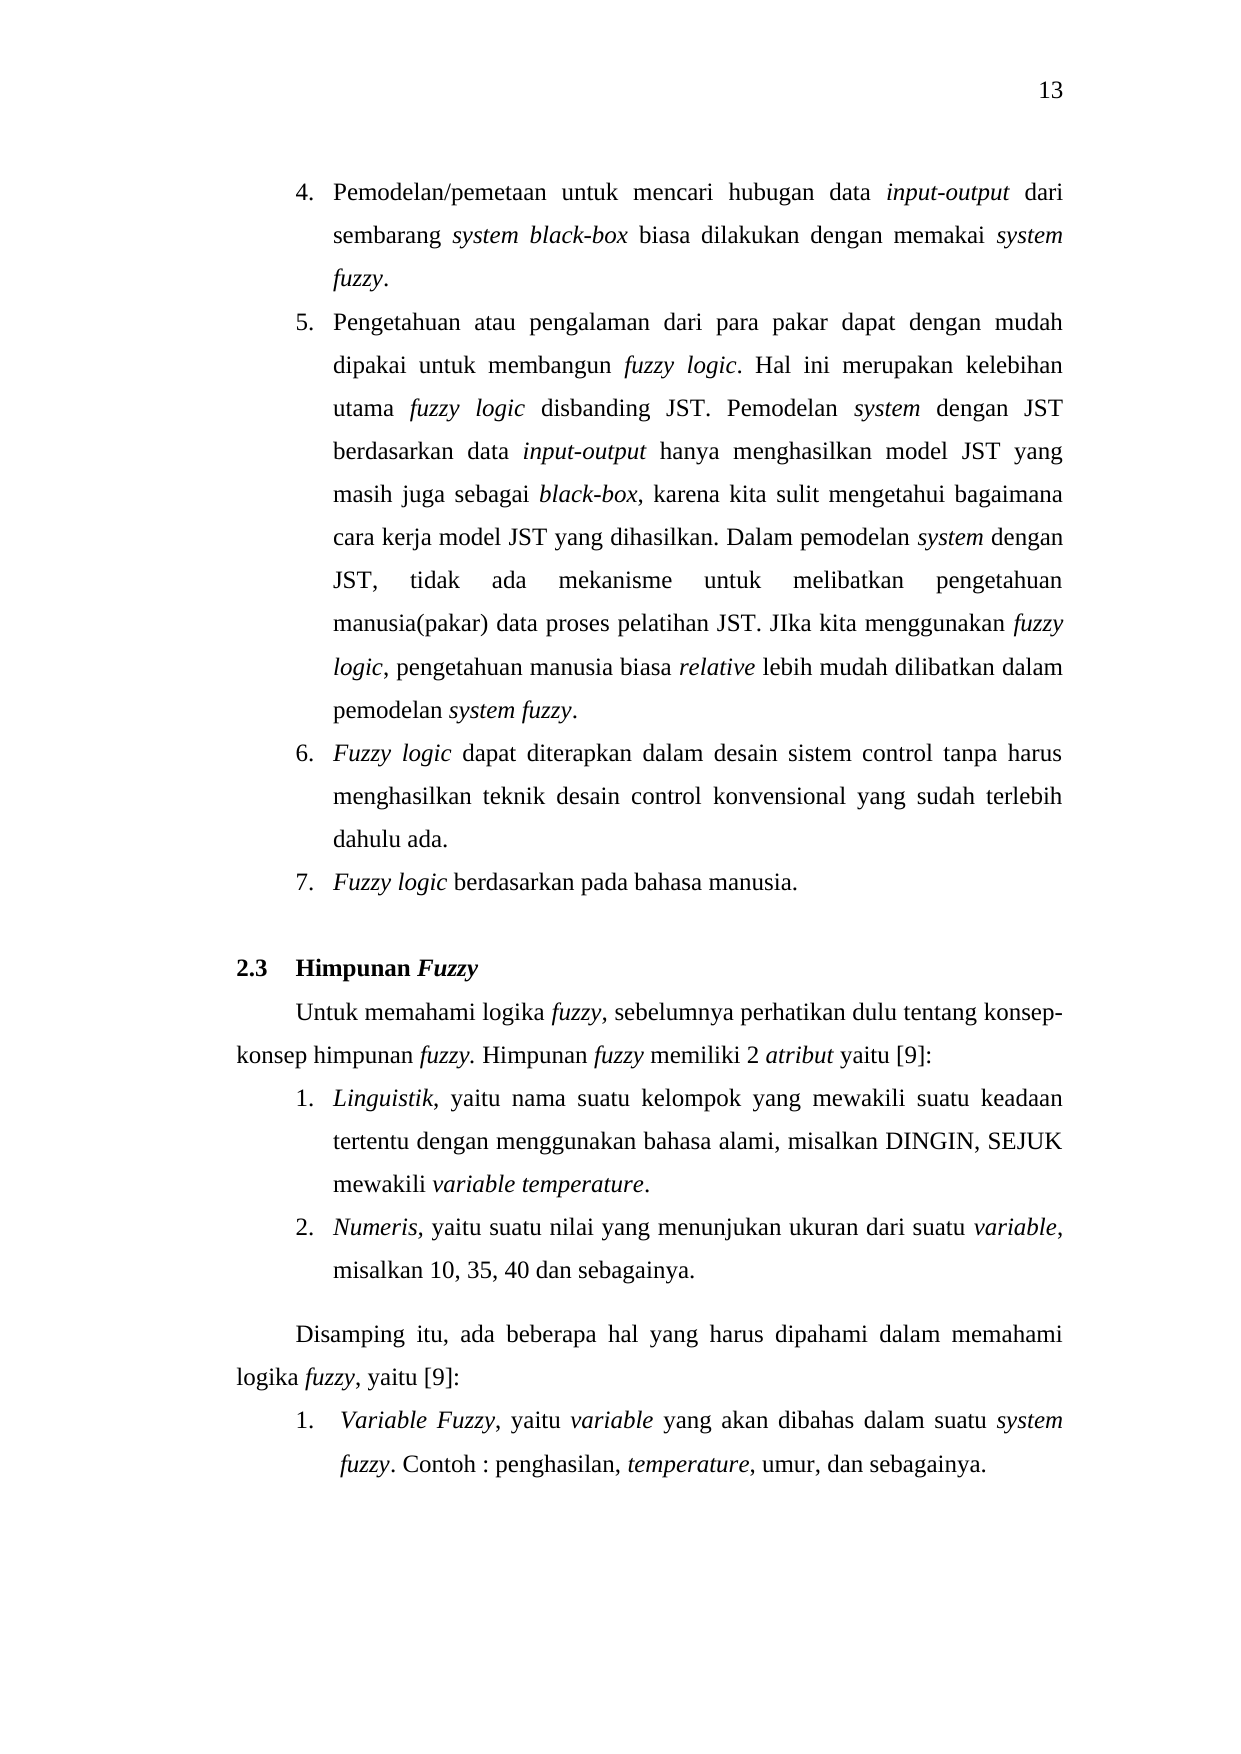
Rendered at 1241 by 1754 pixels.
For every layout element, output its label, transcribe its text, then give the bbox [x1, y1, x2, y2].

list Pemodelan/pemetaan untuk mencari hubugan data input-output dari sembarang system black-box biasa dilakukan dengan memakai system fuzzy. [295, 177, 1063, 292]
list Pengetahuan atau pengalaman dari para pakar dapat dengan mudah dipakai untuk membangun fuzzy logic. Hal ini merupakan kelebihan utama fuzzy logic disbanding JST. Pemodelan system dengan JST berdasarkan data input-output hanya menghasilkan model JST yang masih juga sebagai black-box, karena kita sulit mengetahui bagaimana cara kerja model JST yang dihasilkan. Dalam pemodelan system dengan JST, tidak ada mekanisme untuk melibatkan pengetahuan manusia(pakar) data proses pelatihan JST. JIka kita menggunakan fuzzy logic, pengetahuan manusia biasa relative lebih mudah dilibatkan dalam pemodelan system fuzzy. [295, 307, 1063, 723]
list Numeris, yaitu suatu nilai yang menunjukan ukuran dari suatu variable, misalkan 10, 35, 40 dan sebagainya. [295, 1212, 1063, 1284]
list Linguistik, yaitu nama suatu kelompok yang mewakili suatu keadaan tertentu dengan menggunakan bahasa alami, misalkan DINGIN, SEJUK mewakili variable temperature. [295, 1083, 1063, 1198]
list Himpunan Fuzzy [236, 953, 1063, 982]
text Disamping itu, ada beberapa hal yang harus dipahami dalam memahami logika fuzzy, yaitu [9]: [236, 1319, 1063, 1391]
list Untuk memahami logika fuzzy, sebelumnya perhatikan dulu tentang konsep-konsep himpunan fuzzy. Himpunan fuzzy memiliki 2 atribut yaitu [9]: [236, 997, 1063, 1068]
list Fuzzy logic berdasarkan pada bahasa manusia. [295, 867, 1063, 896]
list Variable Fuzzy, yaitu variable yang akan dibahas dalam suatu system fuzzy. Contoh : penghasilan, temperature, umur, dan sebagainya. [295, 1406, 1063, 1477]
list Fuzzy logic dapat diterapkan dalam desain sistem control tanpa harus menghasilkan teknik desain control konvensional yang sudah terlebih dahulu ada. [295, 738, 1063, 853]
